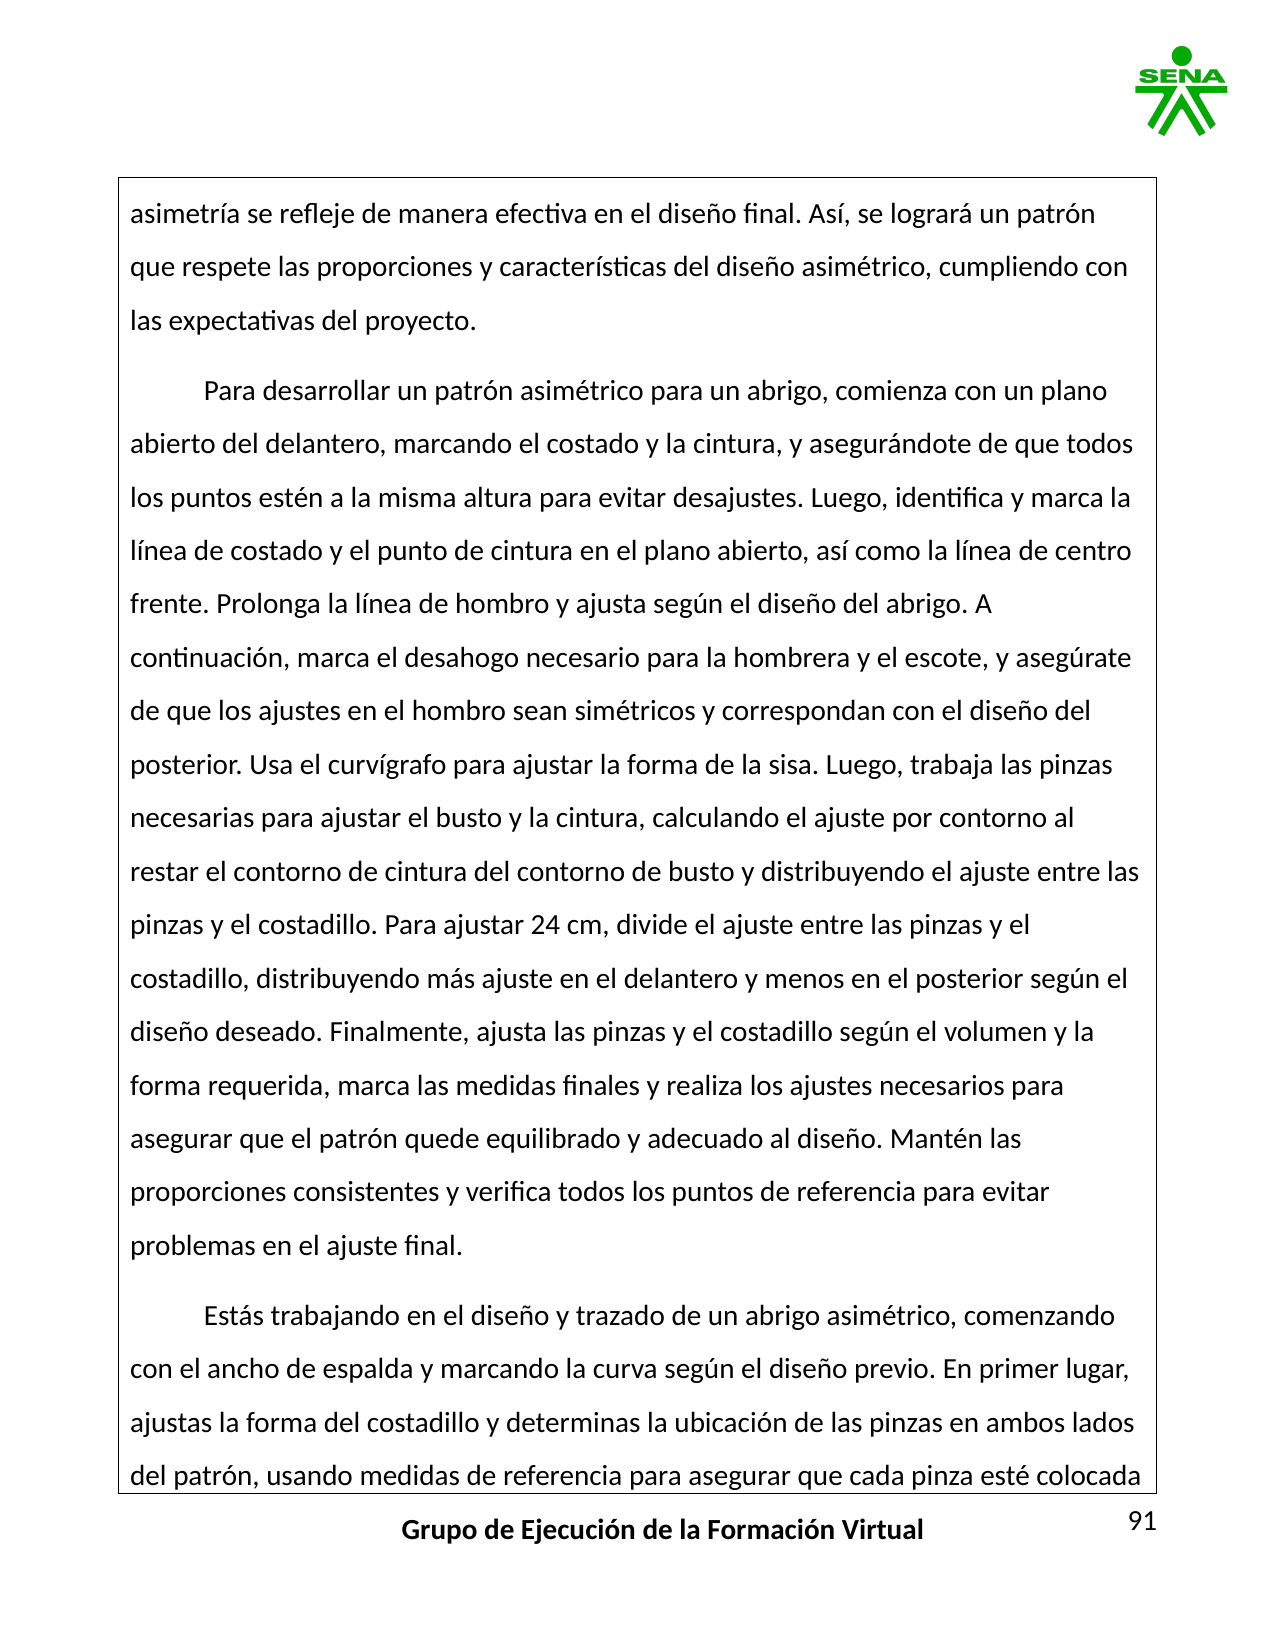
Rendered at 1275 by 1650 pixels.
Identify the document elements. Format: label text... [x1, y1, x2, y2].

picture [1135, 46, 1228, 136]
